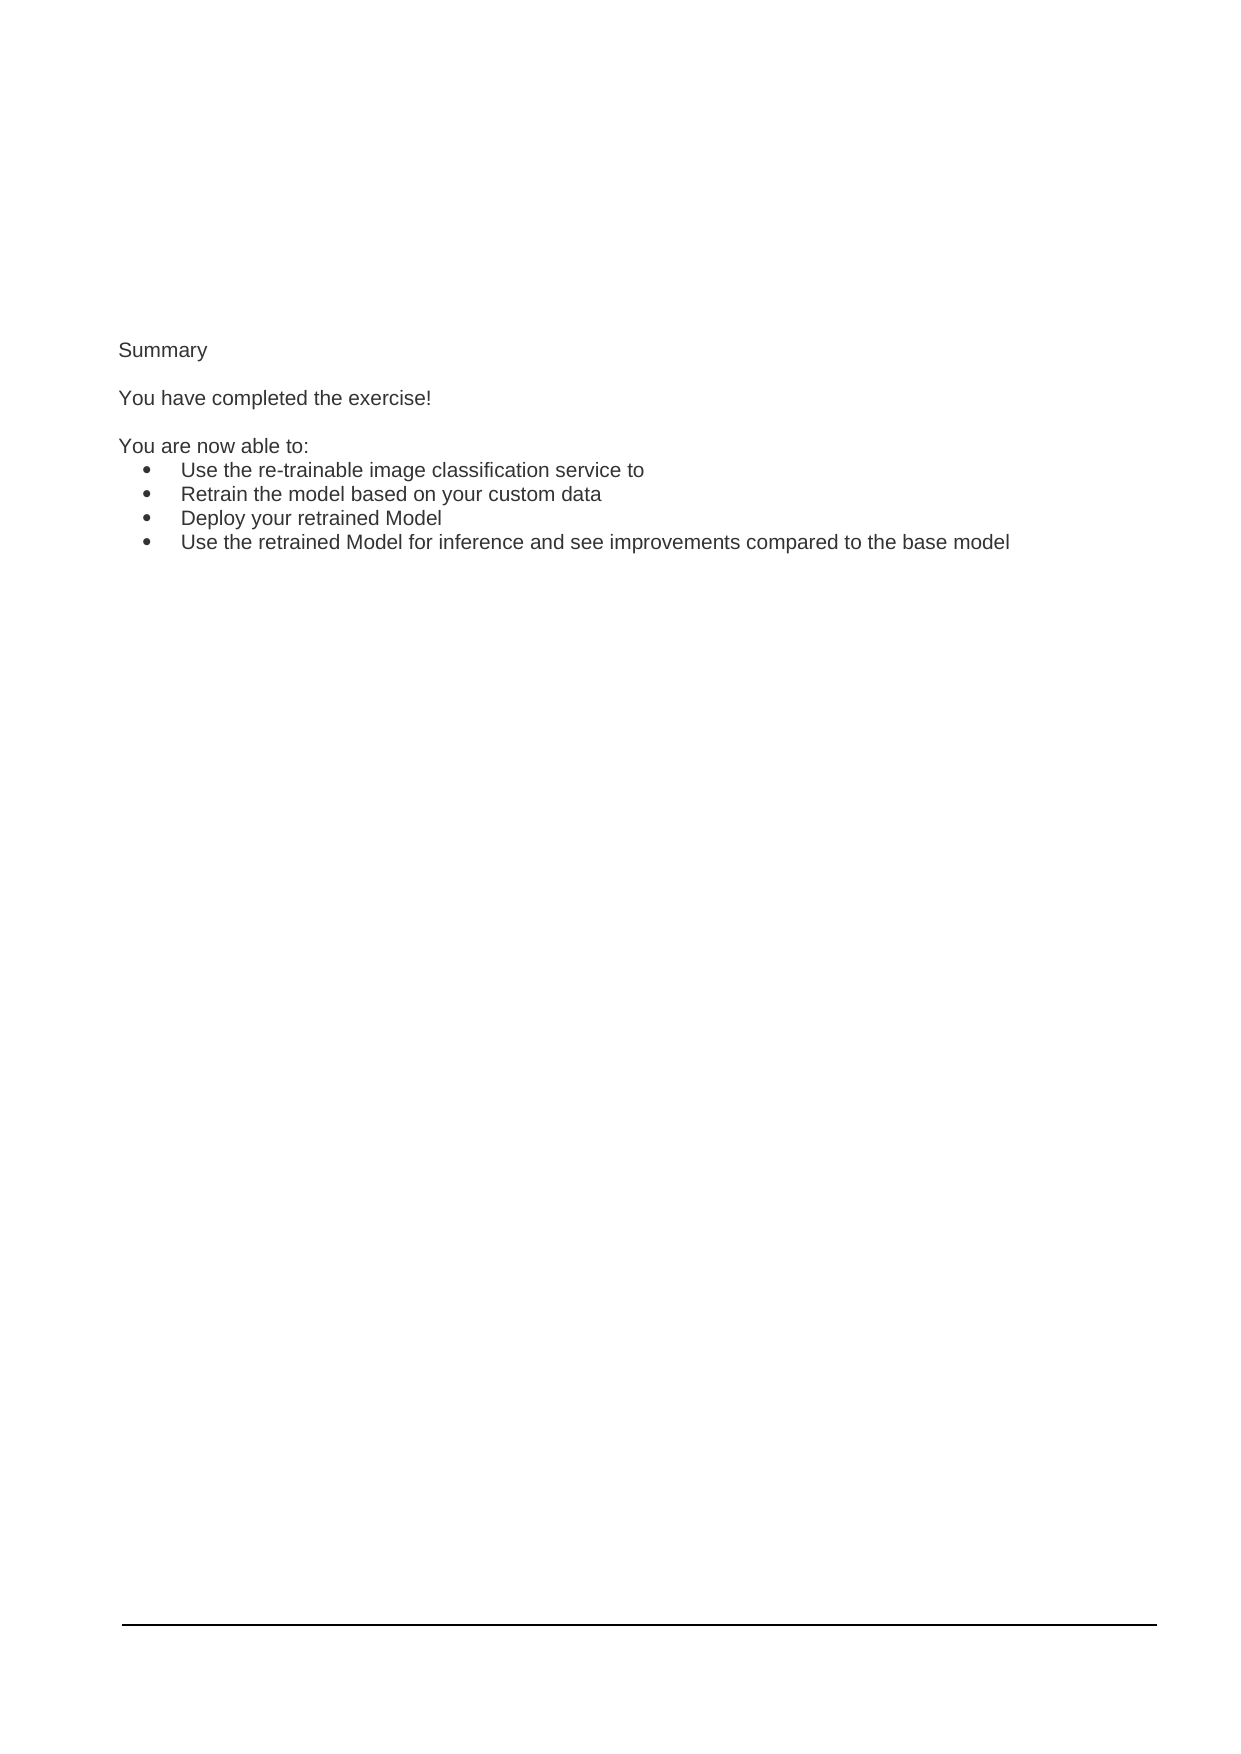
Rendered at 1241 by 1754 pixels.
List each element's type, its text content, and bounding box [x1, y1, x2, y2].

list Deploy your retrained Model [143, 506, 1122, 530]
text Summary [118, 338, 1122, 362]
list Use the retrained Model for inference and see improvements compared to the base model [143, 530, 1122, 554]
text You have completed the exercise! [118, 386, 1122, 409]
list Use the re-trainable image classification service to [143, 457, 1122, 482]
text You are now able to: [118, 433, 1122, 457]
list Retrain the model based on your custom data [143, 482, 1122, 506]
